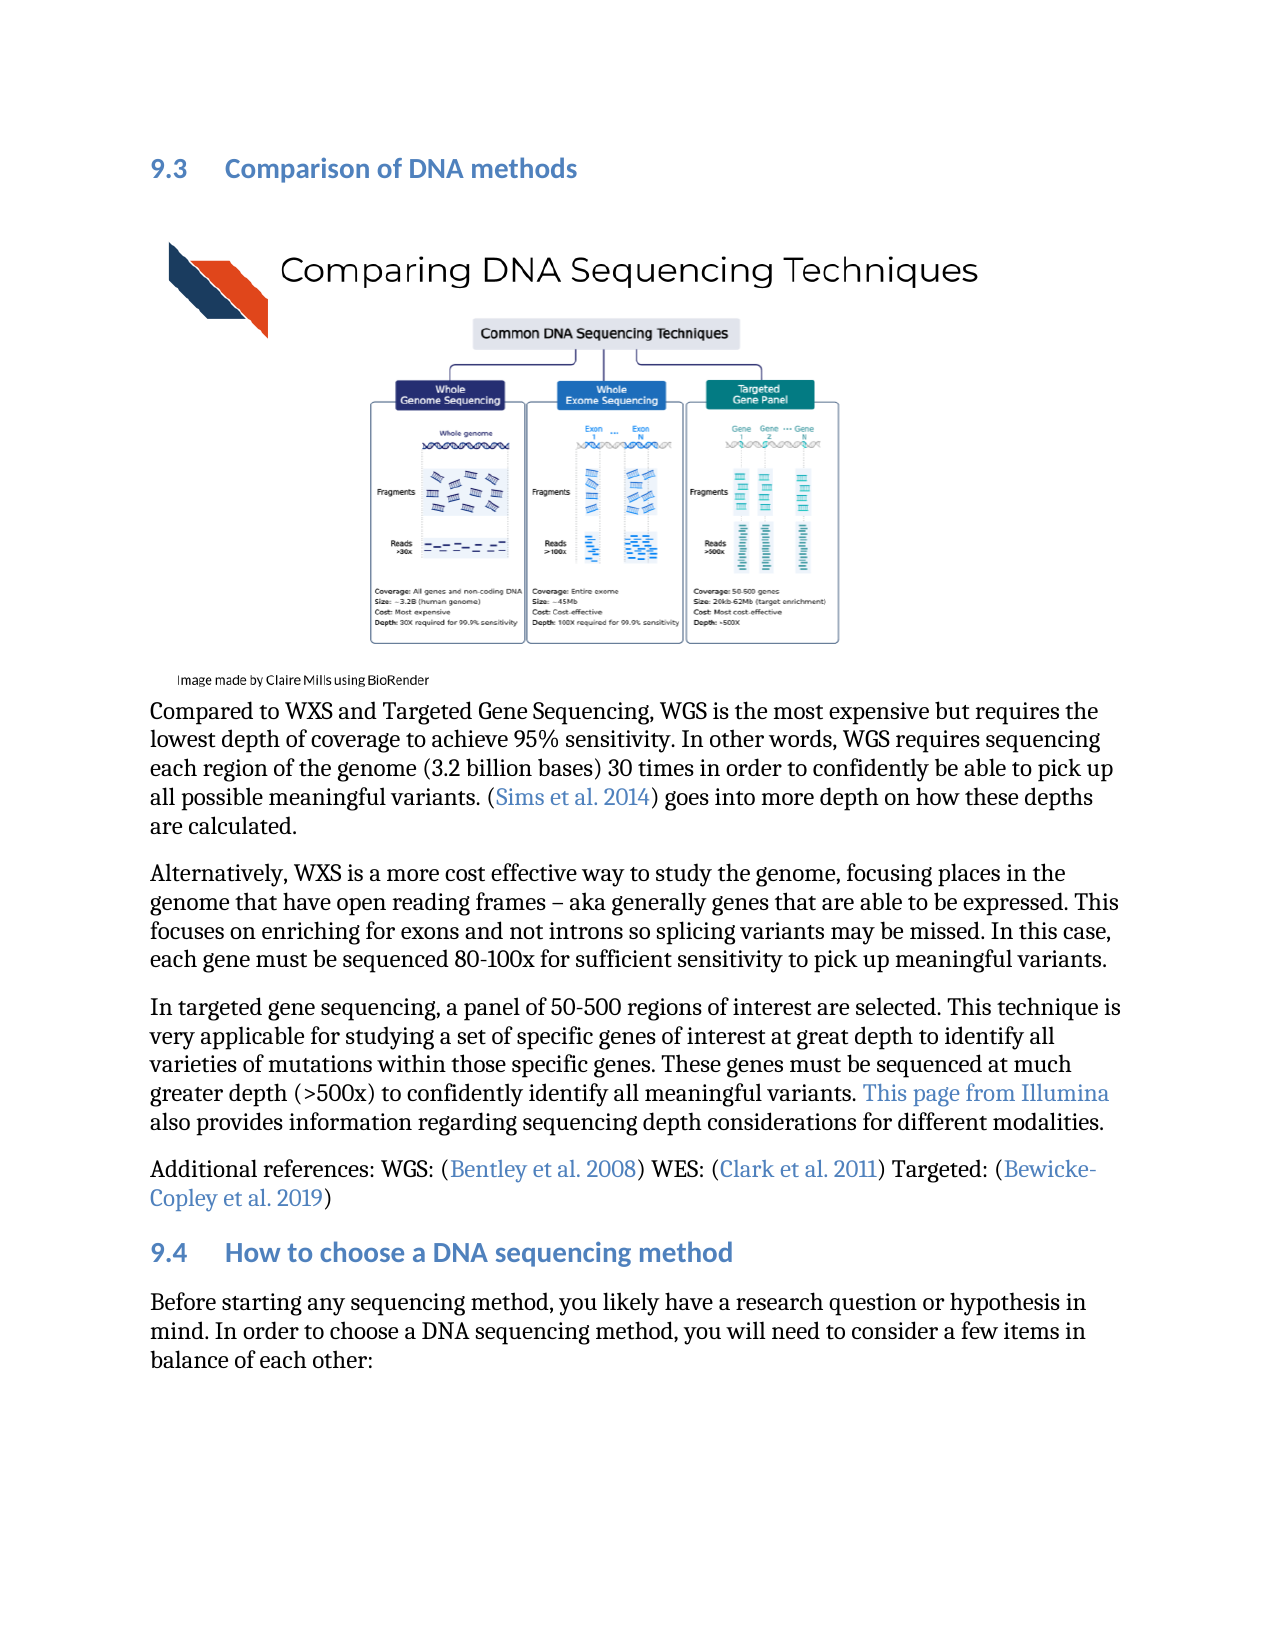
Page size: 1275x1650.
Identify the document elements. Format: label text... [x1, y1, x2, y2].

text Before starting any sequencing method, you likely have a research question or hypothesis in mind. In order to choose a DNA sequencing method, you will need to consider a few items in balance of each other: [150, 1288, 1125, 1374]
text Additional references: WGS: (Bentley et al. 2008) WES: (Clark et al. 2011) Targeted: (Bewicke-Copley et al. 2019) [150, 1155, 1125, 1213]
subtitle 9.4 How to choose a DNA sequencing method [150, 1234, 1125, 1269]
picture [168, 204, 1044, 697]
text Alternatively, WXS is a more cost effective way to study the genome, focusing places in the genome that have open reading frames – aka generally genes that are able to be expressed. This focuses on enriching for exons and not introns so splicing variants may be missed. In this case, each gene must be sequenced 80-100x for sufficient sensitivity to pick up meaningful variants. [150, 859, 1125, 974]
text In targeted gene sequencing, a panel of 50-500 regions of interest are selected. This technique is very applicable for studying a set of specific genes of interest at great depth to identify all varieties of mutations within those specific genes. These genes must be sequenced at much greater depth (>500x) to confidently identify all meaningful variants. This page from Illumina also provides information regarding sequencing depth considerations for different modalities. [150, 993, 1125, 1137]
subtitle 9.3 Comparison of DNA methods [150, 150, 1125, 186]
